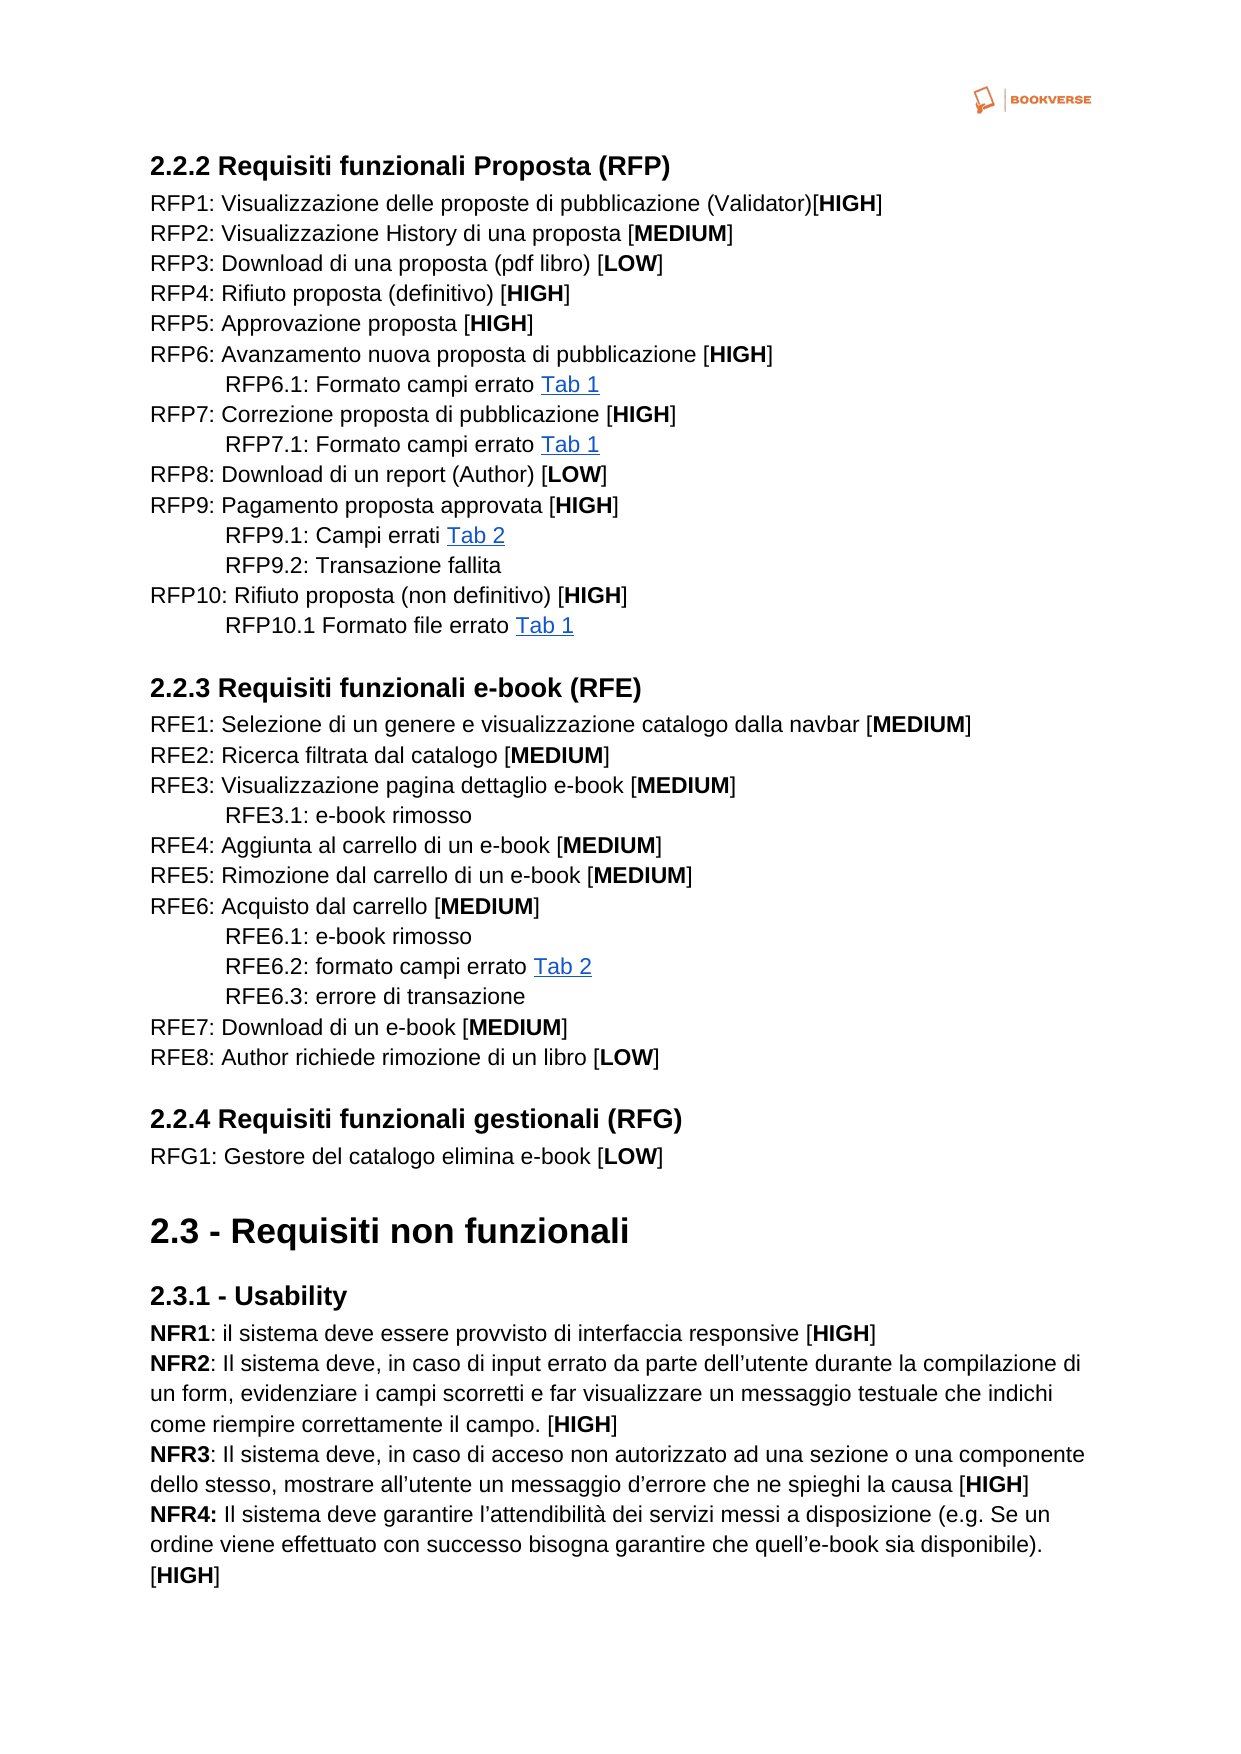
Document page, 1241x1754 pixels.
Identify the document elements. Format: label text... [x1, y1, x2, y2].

text RFE1: Selezione di un genere e visualizzazione catalogo dalla navbar [MEDIUM] [150, 711, 1090, 738]
text NFR1: il sistema deve essere provvisto di interfaccia responsive [HIGH] [150, 1320, 1090, 1346]
text RFE6: Acquisto dal carrello [MEDIUM] [150, 893, 1090, 919]
text NFR3: Il sistema deve, in caso di acceso non autorizzato ad una sezione o una componente dello stesso, mostrare all’utente un messaggio d’errore che ne spieghi la causa [HIGH] [150, 1441, 1090, 1497]
text RFE7: Download di un e-book [MEDIUM] [150, 1013, 1090, 1040]
text RFE6.2: formato campi errato Tab 2 [150, 953, 1090, 979]
text NFR2: Il sistema deve, in caso di input errato da parte dell’utente durante la compilazione di un form, evidenziare i campi scorretti e far visualizzare un messaggio testuale che indichi come riempire correttamente il campo. [HIGH] [150, 1350, 1090, 1437]
text RFE3.1: e-book rimosso [150, 802, 1090, 828]
text RFP3: Download di una proposta (pdf libro) [LOW] [150, 250, 1090, 276]
text RFP9.1: Campi errati Tab 2 [150, 522, 1090, 548]
text RFP9.2: Transazione fallita [150, 552, 1090, 578]
subtitle 2.2.4 Requisiti funzionali gestionali (RFG) [150, 1103, 1090, 1134]
text RFE8: Author richiede rimozione di un libro [LOW] [150, 1044, 1090, 1070]
text RFE2: Ricerca filtrata dal catalogo [MEDIUM] [150, 742, 1090, 768]
text RFP2: Visualizzazione History di una proposta [MEDIUM] [150, 220, 1090, 246]
text RFP10: Rifiuto proposta (non definitivo) [HIGH] [150, 582, 1090, 609]
text RFP7.1: Formato campi errato Tab 1 [150, 431, 1090, 458]
picture [951, 18, 1114, 181]
text RFP6.1: Formato campi errato Tab 1 [150, 371, 1090, 397]
subtitle 2.3 - Requisiti non funzionali [150, 1210, 1094, 1251]
text RFE4: Aggiunta al carrello di un e-book [MEDIUM] [150, 832, 1090, 859]
text RFE6.1: e-book rimosso [150, 923, 1090, 949]
text RFE3: Visualizzazione pagina dettaglio e-book [MEDIUM] [150, 772, 1090, 798]
text RFP6: Avanzamento nuova proposta di pubblicazione [HIGH] [150, 341, 1090, 367]
text RFP4: Rifiuto proposta (definitivo) [HIGH] [150, 280, 1090, 307]
text RFP7: Correzione proposta di pubblicazione [HIGH] [150, 401, 1090, 427]
text RFP8: Download di un report (Author) [LOW] [150, 461, 1090, 488]
text RFP10.1 Formato file errato Tab 1 [150, 612, 1090, 639]
subtitle 2.2.2 Requisiti funzionali Proposta (RFP) [150, 150, 1090, 181]
subtitle 2.3.1 - Usability [150, 1280, 1090, 1312]
text RFP5: Approvazione proposta [HIGH] [150, 310, 1090, 337]
text RFP9: Pagamento proposta approvata [HIGH] [150, 492, 1090, 518]
text RFP1: Visualizzazione delle proposte di pubblicazione (Validator)[HIGH] [150, 189, 1090, 216]
subtitle 2.2.3 Requisiti funzionali e-book (RFE) [150, 672, 1090, 703]
text RFG1: Gestore del catalogo elimina e-book [LOW] [150, 1143, 1090, 1169]
text RFE5: Rimozione dal carrello di un e-book [MEDIUM] [150, 862, 1090, 889]
text NFR4: Il sistema deve garantire l’attendibilità dei servizi messi a disposizione (e.g. Se un ordine viene effettuato con successo bisogna garantire che quell’e-book sia disponibile). [HIGH] [150, 1501, 1090, 1588]
text RFE6.3: errore di transazione [150, 983, 1090, 1010]
